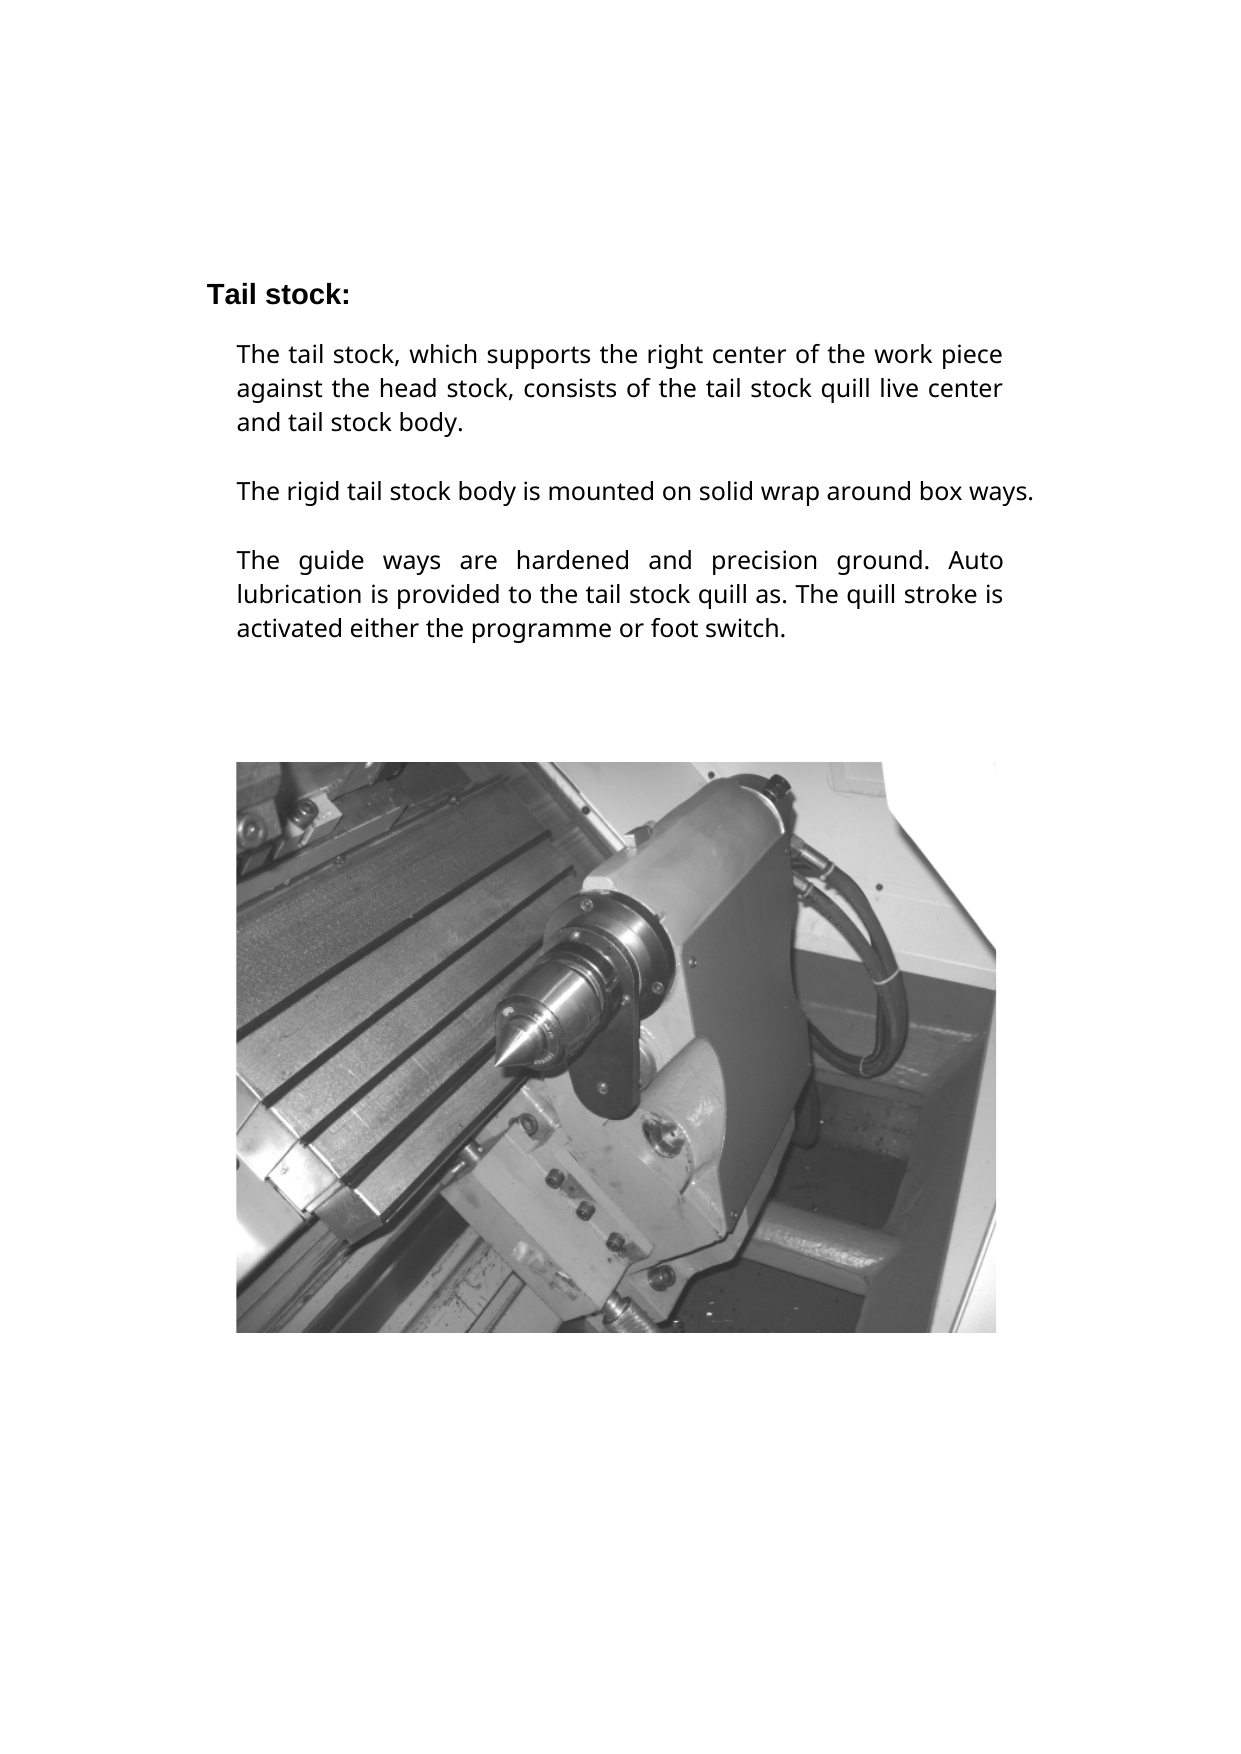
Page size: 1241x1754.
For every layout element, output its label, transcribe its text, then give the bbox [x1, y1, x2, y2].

text The tail stock, which supports the right center of the work piece against the head stock, consists of the tail stock quill live center and tail stock body. [236, 336, 1004, 439]
text The guide ways are hardened and precision ground. Auto lubrication is provided to the tail stock quill as. The quill stroke is activated either the programme or foot switch. [236, 542, 1005, 645]
subtitle Tail stock: [207, 277, 1086, 311]
text The rigid tail stock body is mounted on solid wrap around box ways. [236, 473, 1086, 508]
picture [236, 762, 997, 1333]
